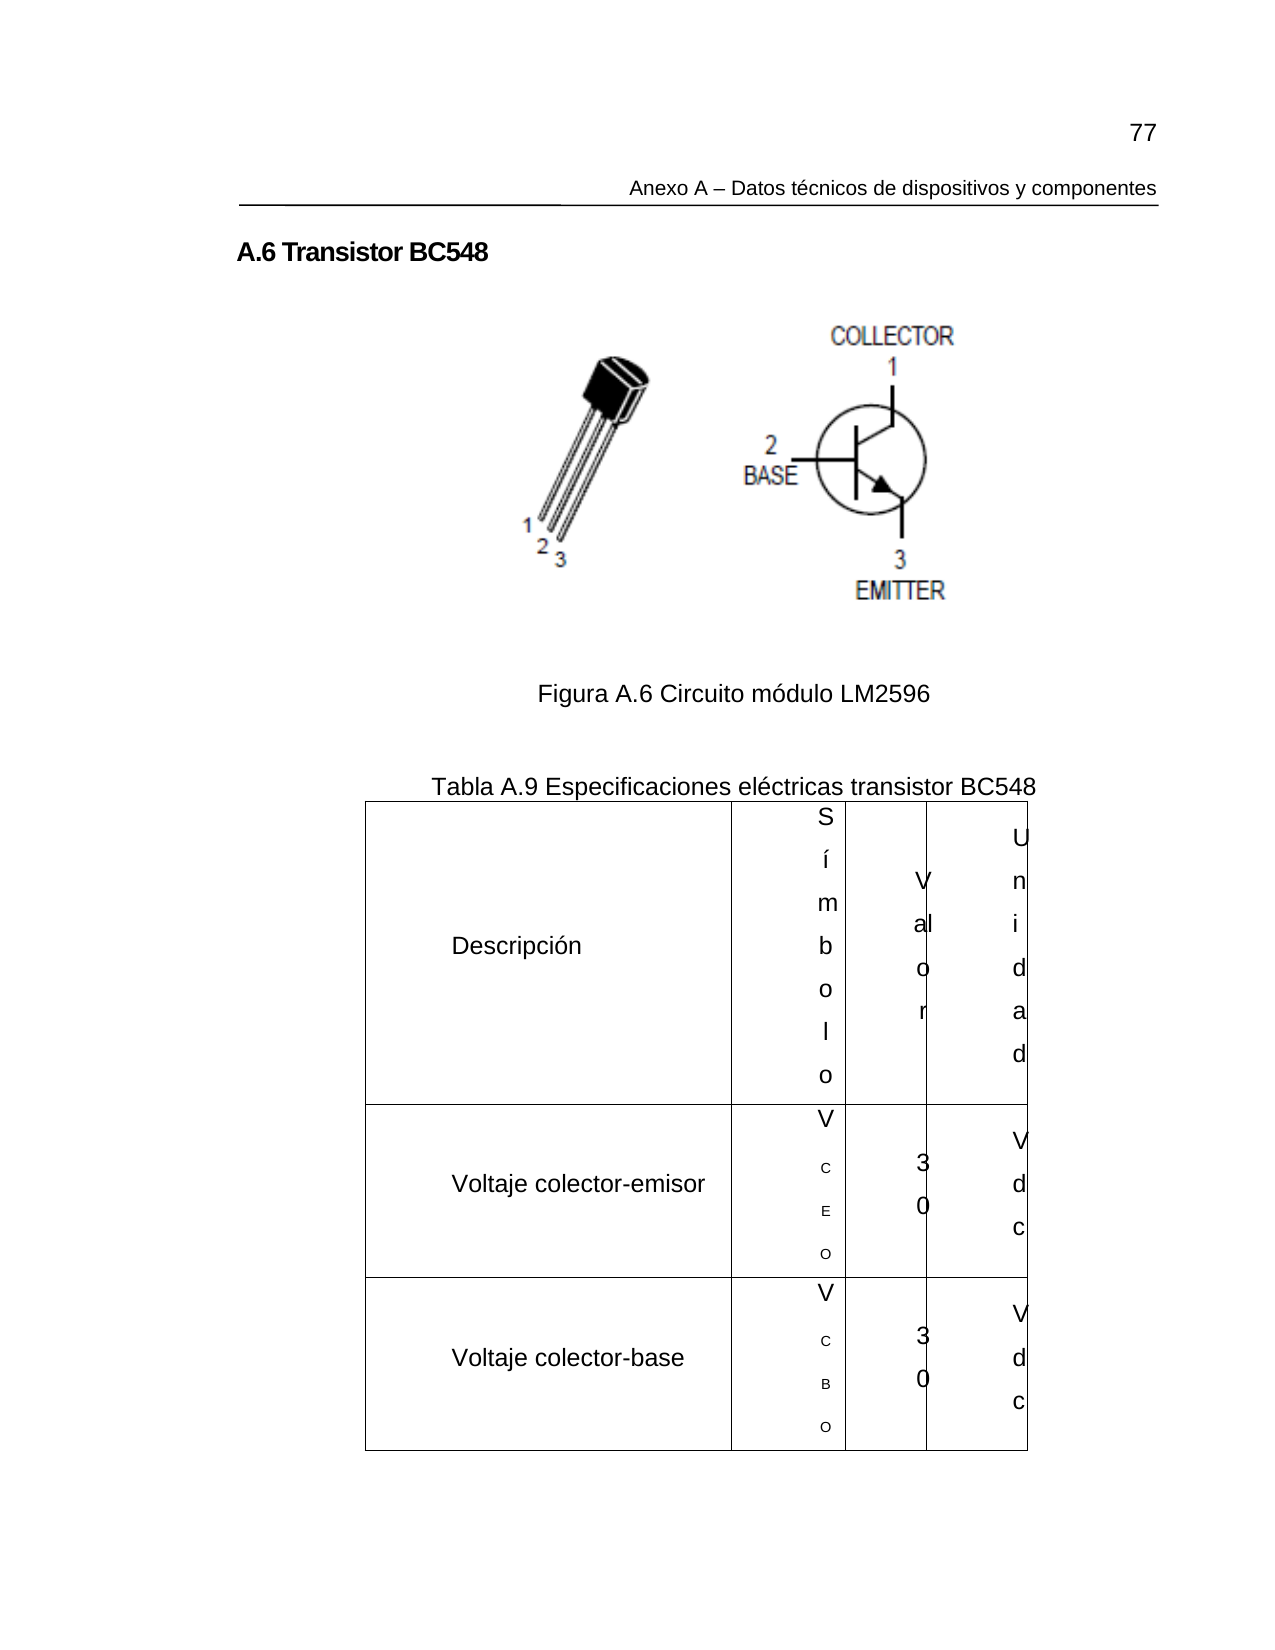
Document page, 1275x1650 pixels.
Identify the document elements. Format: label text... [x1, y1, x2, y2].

picture [475, 292, 994, 644]
table_header Símbolo [732, 802, 845, 1103]
subtitle A.6 Transistor BC548 [236, 236, 1157, 267]
table_cell Voltaje colector-base [366, 1278, 731, 1450]
table_cell 30 [846, 1278, 926, 1450]
table_cell 30 [846, 1105, 926, 1277]
text Figura A.6 Circuito módulo LM2596 [311, 679, 1157, 708]
table_cell Vdc [927, 1105, 1027, 1277]
table_cell Voltaje colector-emisor [366, 1105, 731, 1277]
table_header Valor [846, 802, 926, 1103]
table_header Unidad [927, 802, 1027, 1103]
text Tabla A.9 Especificaciones eléctricas transistor BC548 [311, 772, 1157, 801]
table_cell VCBO [732, 1278, 845, 1450]
table_header Descripción [366, 802, 731, 1103]
table_cell VCEO [732, 1105, 845, 1277]
table_cell Vdc [927, 1278, 1027, 1450]
